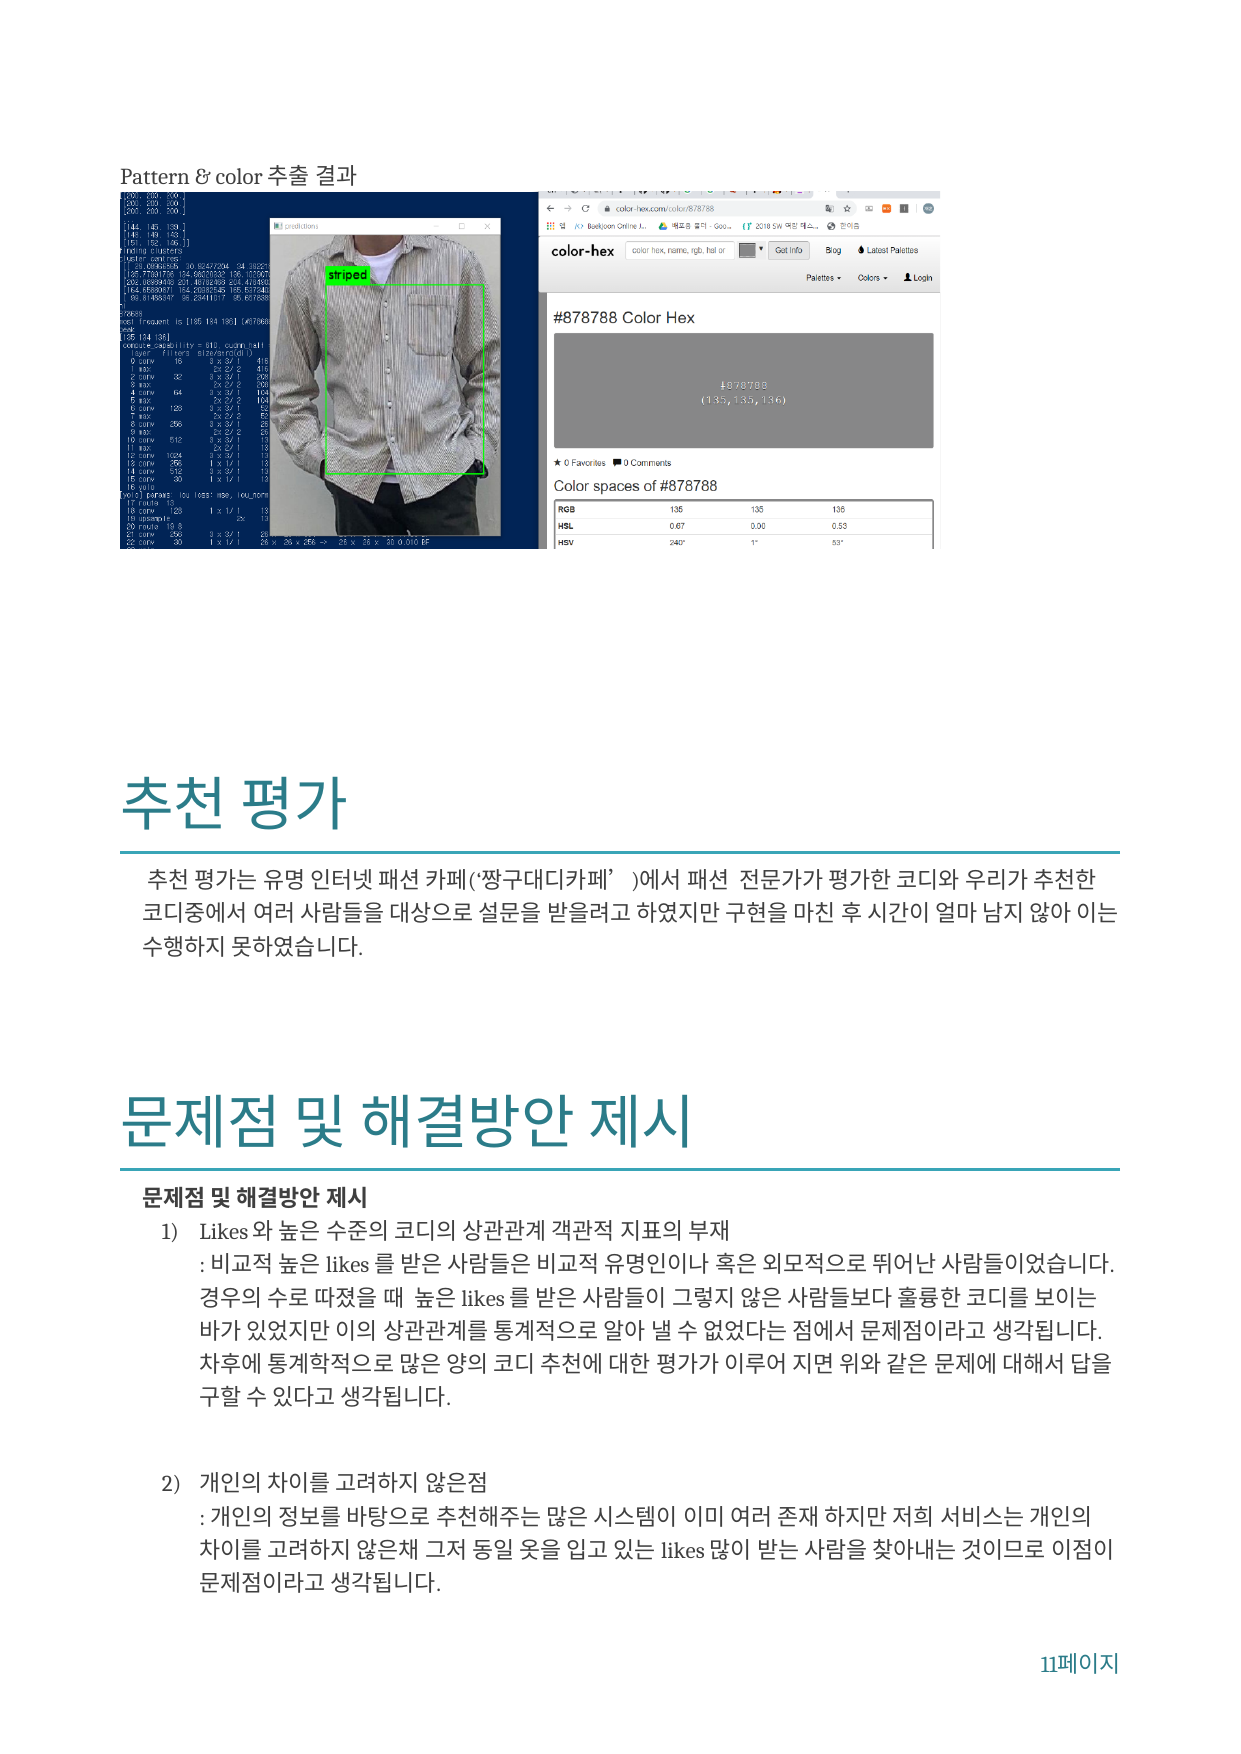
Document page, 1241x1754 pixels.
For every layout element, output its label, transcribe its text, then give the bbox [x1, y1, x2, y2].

list Pattern & color 추출 결과 [120, 158, 1120, 191]
subtitle 추천 평가 [120, 758, 1120, 851]
list 개인의 차이를 고려하지 않은점 [162, 1465, 1120, 1498]
list 문제점 및 해결방안 제시 [120, 1180, 1120, 1213]
list Likes와 높은 수준의 코디의 상관관계 객관적 지표의 부재 [162, 1213, 1120, 1246]
list 추천 평가는 유명 인터넷 패션 카페(‘짱구대디카페’)에서 패션 전문가가 평가한 코디와 우리가 추천한 코디중에서 여러 사람들을 대상으로 설문을 받을려고 하였지만 구현을 마친 후 시간이 얼마 남지 않아 이는 수행하지 못하였습니다. [142, 862, 1120, 962]
list 차후에 통계학적으로 많은 양의 코디 추천에 대한 평가가 이루어 지면 위와 같은 문제에 대해서 답을 구할 수 있다고 생각됩니다. [199, 1346, 1120, 1412]
list : 개인의 정보를 바탕으로 추천해주는 많은 시스템이 이미 여러 존재 하지만 저희 서비스는 개인의 차이를 고려하지 않은채 그저 동일 옷을 입고 있는 likes 많이 받는 사람을 찾아내는 것이므로 이점이 문제점이라고 생각됩니다. [199, 1498, 1120, 1598]
subtitle 문제점 및 해결방안 제시 [120, 1076, 1120, 1168]
list : 비교적 높은 likes를 받은 사람들은 비교적 유명인이나 혹은 외모적으로 뛰어난 사람들이었습니다. 경우의 수로 따졌을 때 높은 likes를 받은 사람들이 그렇지 않은 사람들보다 훌륭한 코디를 보이는 바가 있었지만 이의 상관관계를 통계적으로 알아 낼 수 없었다는 점에서 문제점이라고 생각됩니다. [199, 1246, 1120, 1346]
picture [120, 191, 941, 549]
